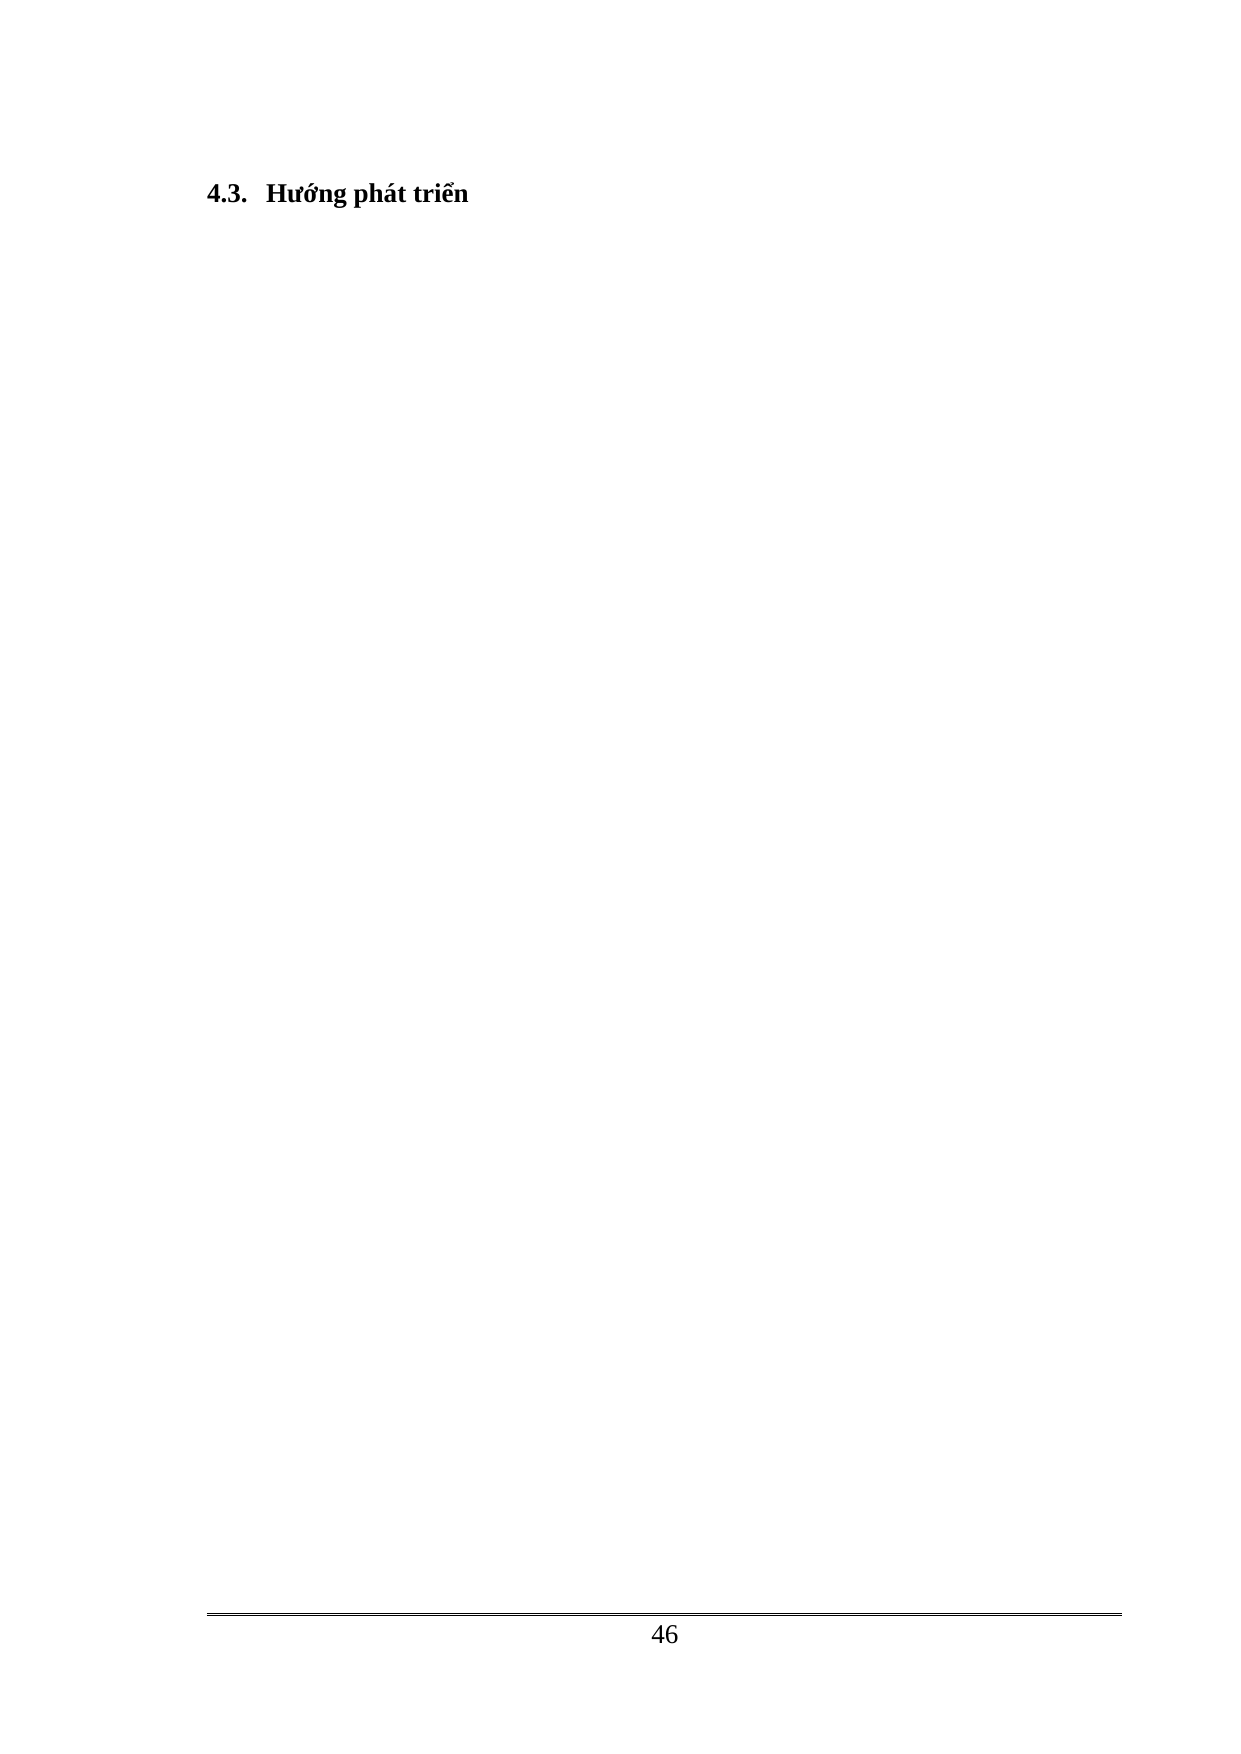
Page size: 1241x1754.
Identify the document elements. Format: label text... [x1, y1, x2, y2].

subtitle Hướng phát triển [207, 177, 1122, 208]
